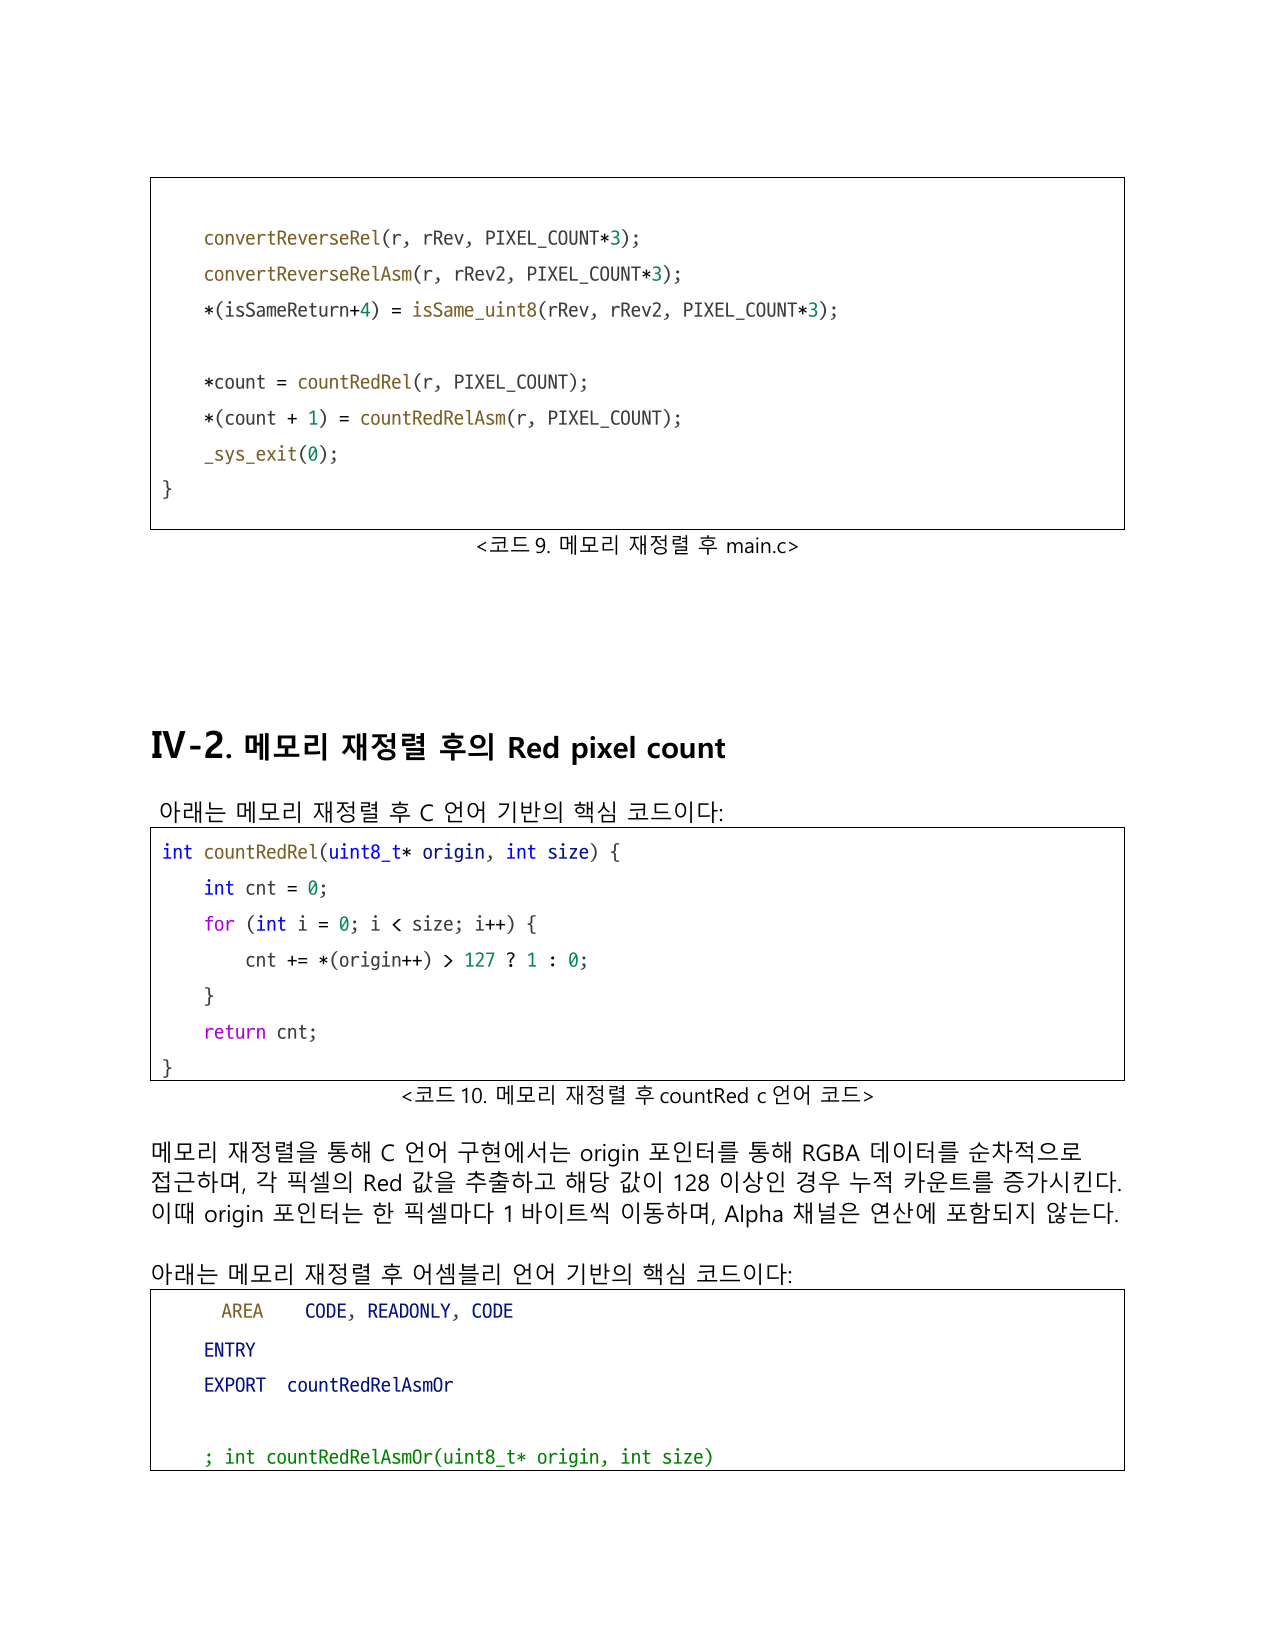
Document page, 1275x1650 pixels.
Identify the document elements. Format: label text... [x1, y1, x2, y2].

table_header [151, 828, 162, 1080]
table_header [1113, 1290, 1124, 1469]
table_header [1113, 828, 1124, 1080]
text 아래는 메모리 재정렬 후 어셈블리 언어 기반의 핵심 코드이다: [150, 1258, 1125, 1289]
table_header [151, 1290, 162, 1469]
text 아래는 메모리 재정렬 후 C 언어 기반의 핵심 코드이다: [150, 797, 1125, 827]
text <코드9. 메모리 재정렬 후 main.c> [150, 530, 1125, 558]
text 메모리 재정렬을 통해 C 언어 구현에서는 origin 포인터를 통해 RGBA 데이터를 순차적으로 접근하며, 각 픽셀의 Red 값을 추출하고 해당 값이 128 이상인 경우 누적 카운트를 증가시킨다. 이때 origin 포인터는 한 픽셀마다 1바이트씩 이동하며, Alpha 채널은 연산에 포함되지 않는다. [150, 1136, 1125, 1228]
text <코드10. 메모리 재정렬 후countRed c언어 코드> [150, 1081, 1125, 1108]
subtitle Ⅳ-2. 메모리 재정렬 후의 Red pixel count [150, 718, 1125, 767]
